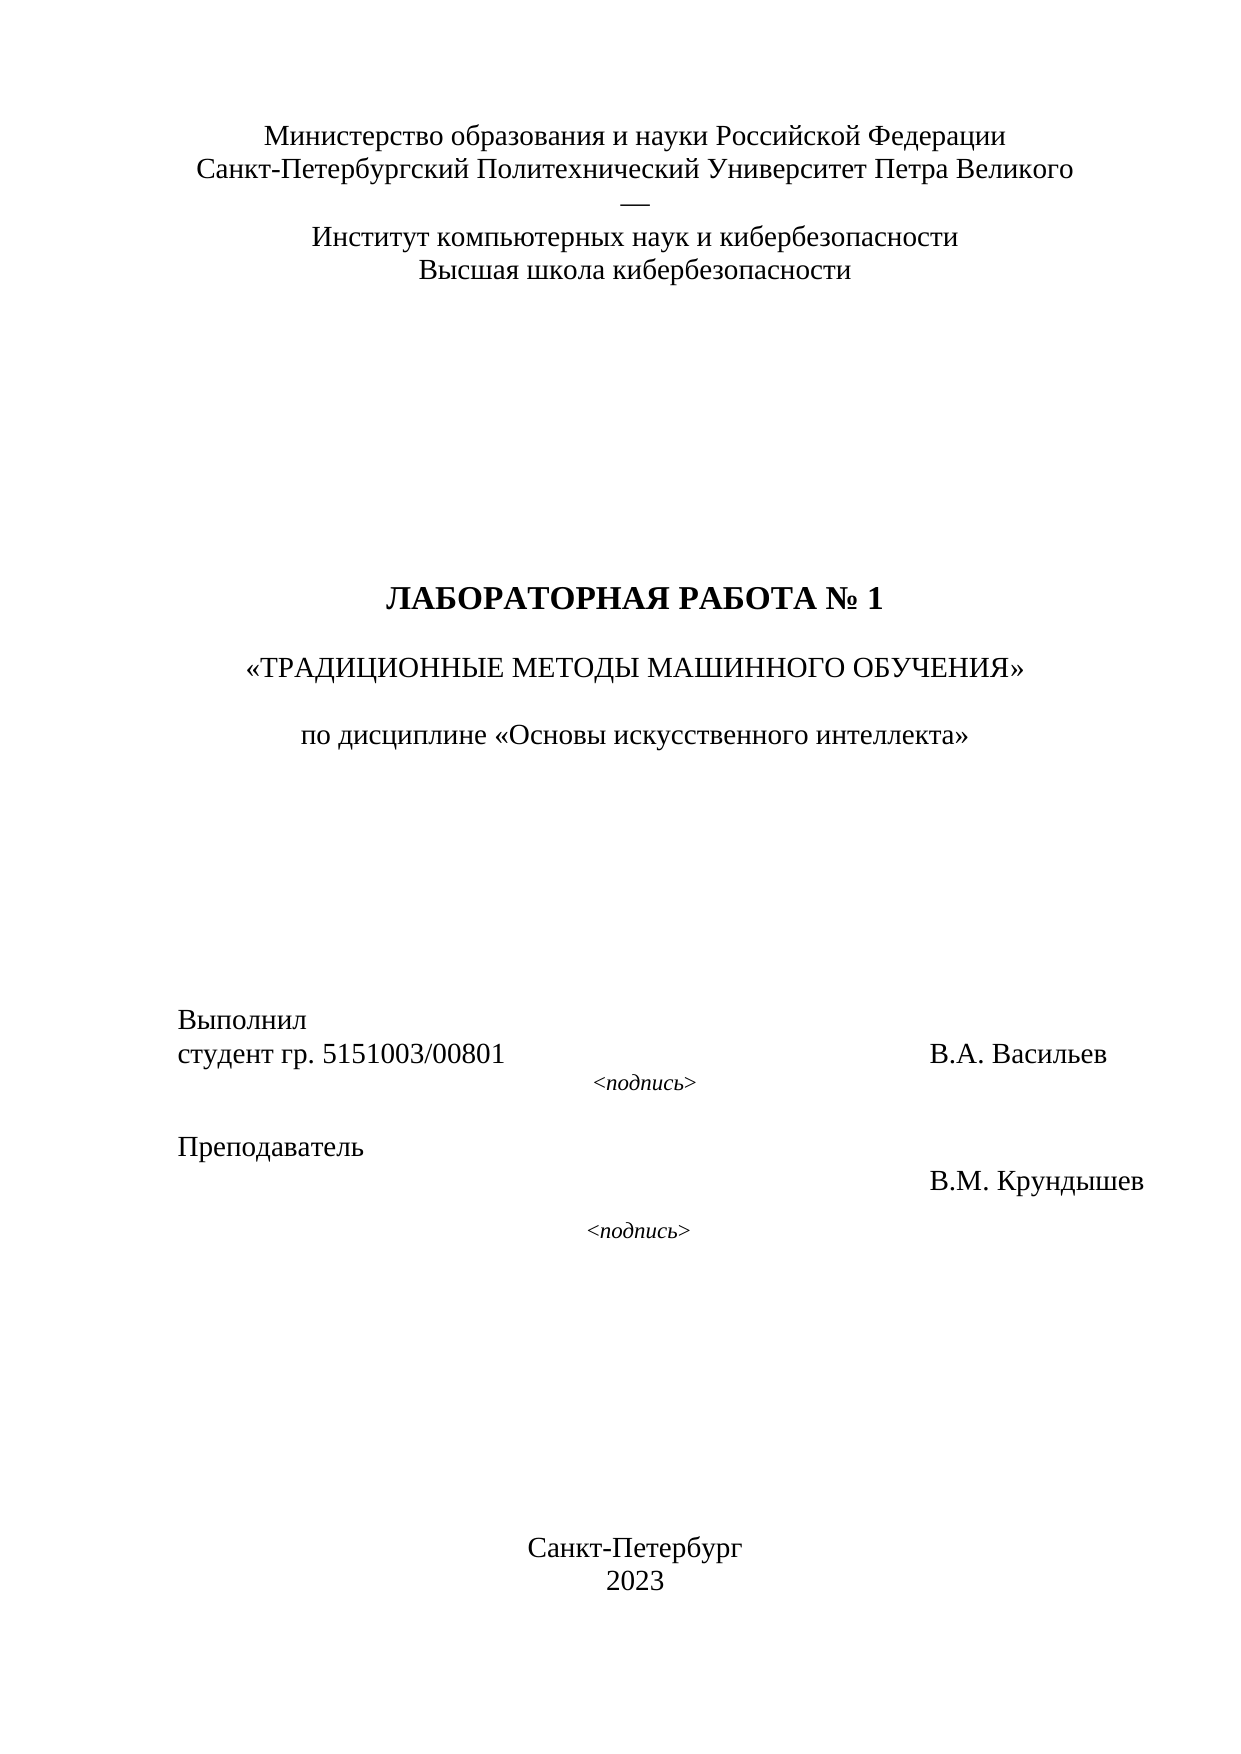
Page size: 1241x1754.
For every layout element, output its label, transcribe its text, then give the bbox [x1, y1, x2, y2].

list — [118, 185, 1152, 219]
list В.М. Крундышев [177, 1163, 1152, 1196]
list студент гр. 5151003/00801 В.А. Васильев [177, 1036, 1152, 1069]
list Выполнил [177, 1002, 1152, 1036]
list по дисциплине «Основы искусственного интеллекта» [118, 717, 1152, 751]
text ЛАБОРАТОРНАЯ РАБОТА № 1 [118, 578, 1152, 616]
list 2023 [118, 1563, 1152, 1597]
text <подпись> [177, 1217, 1152, 1243]
list Высшая школа кибербезопасности [118, 252, 1152, 286]
list Санкт-Петербургский Политехнический Университет Петра Великого [118, 152, 1152, 185]
list Институт компьютерных наук и кибербезопасности [118, 219, 1152, 252]
list Министерство образования и науки Российской Федерации [118, 118, 1152, 152]
list Санкт-Петербург [118, 1530, 1152, 1563]
list «ТРАДИЦИОННЫЕ МЕТОДЫ МАШИННОГО ОБУЧЕНИЯ» [118, 650, 1152, 683]
list Преподаватель [177, 1129, 1152, 1163]
list <подпись> [177, 1069, 1152, 1096]
